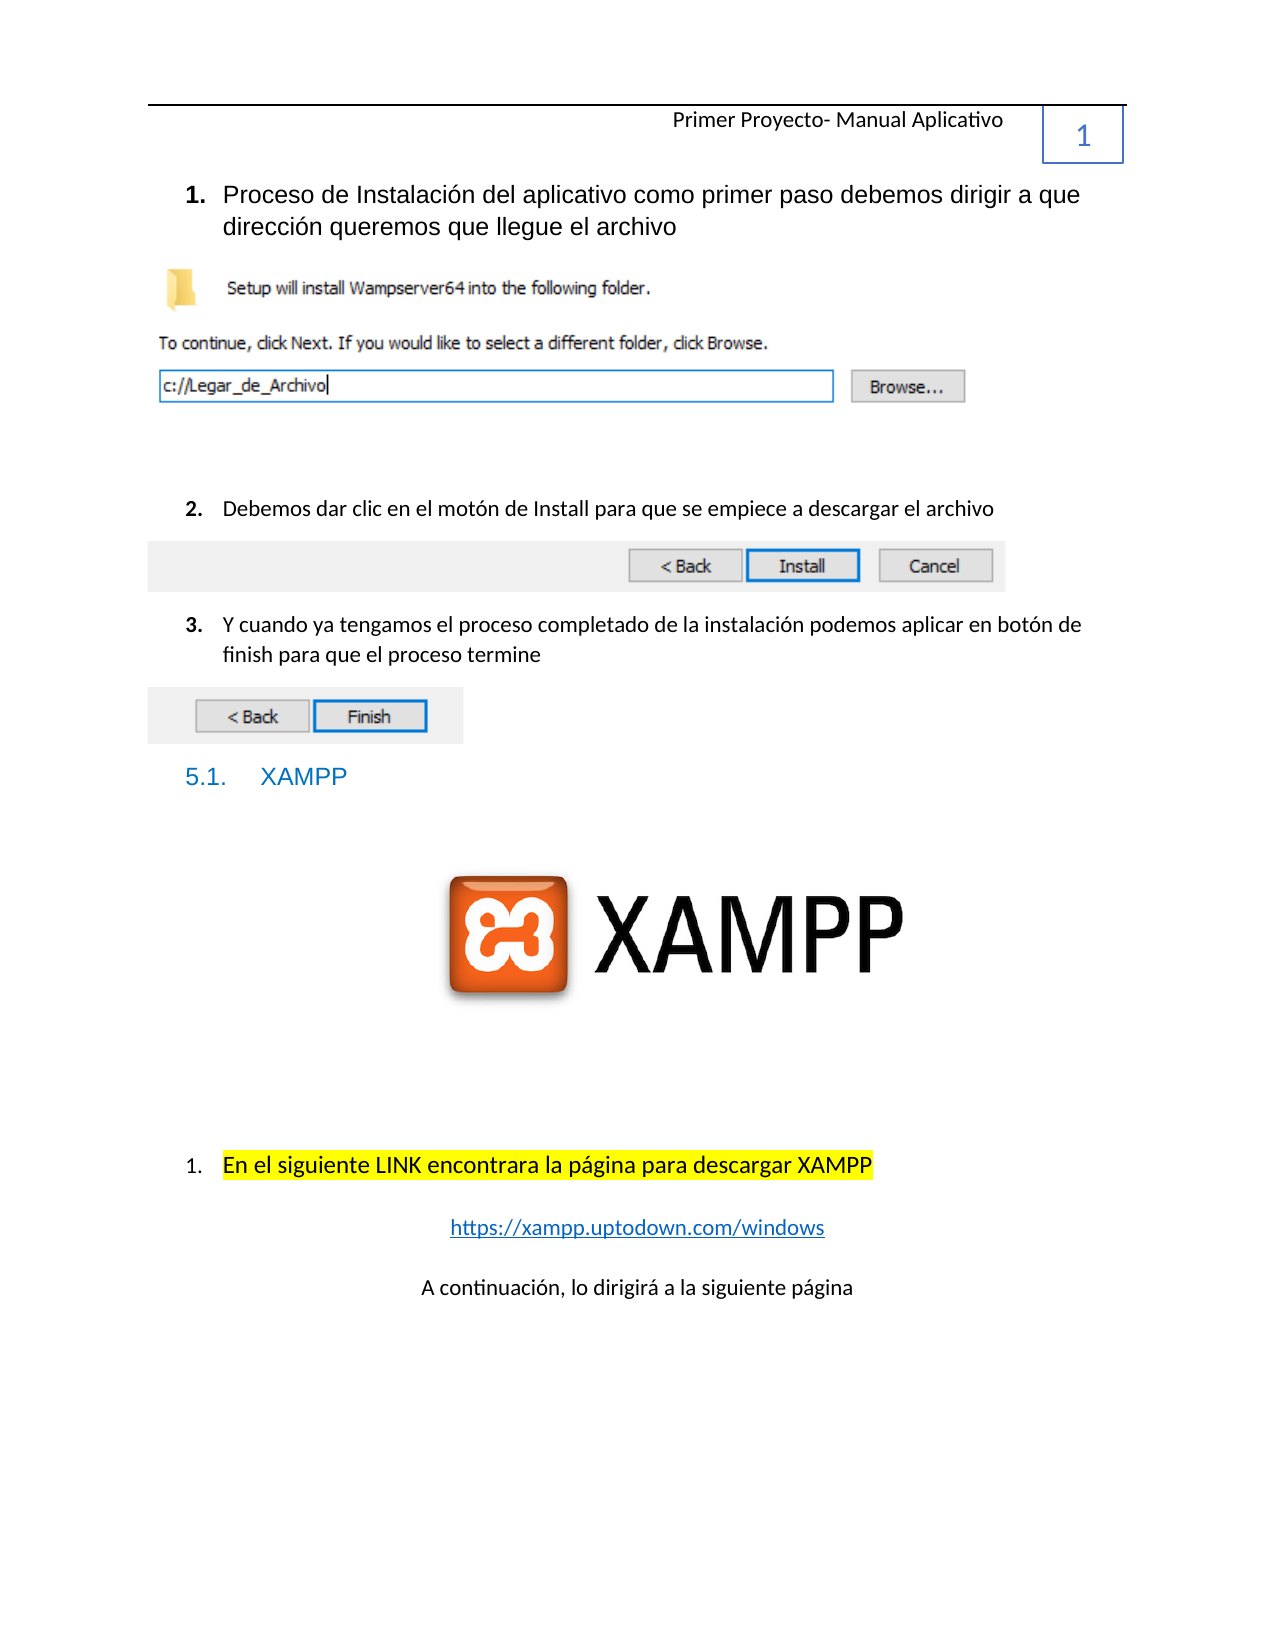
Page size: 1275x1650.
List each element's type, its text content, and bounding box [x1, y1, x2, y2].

list A continuación, lo dirigirá a la siguiente página [148, 1273, 1127, 1301]
list https://xampp.uptodown.com/windows [148, 1213, 1127, 1241]
list En el siguiente LINK encontrara la página para descargar XAMPP [185, 1149, 1127, 1180]
list XAMPP [185, 762, 1127, 791]
list Y cuando ya tengamos el proceso completado de la instalación podemos aplicar en botón de finish para que el proceso termine [185, 610, 1127, 668]
picture [147, 541, 1006, 592]
picture [147, 260, 983, 435]
picture [147, 687, 464, 744]
list Proceso de Instalación del aplicativo como primer paso debemos dirigir a que dirección queremos que llegue el archivo [185, 180, 1127, 240]
list Debemos dar clic en el motón de Install para que se empiece a descargar el archivo [185, 494, 1127, 522]
picture [415, 793, 935, 1084]
